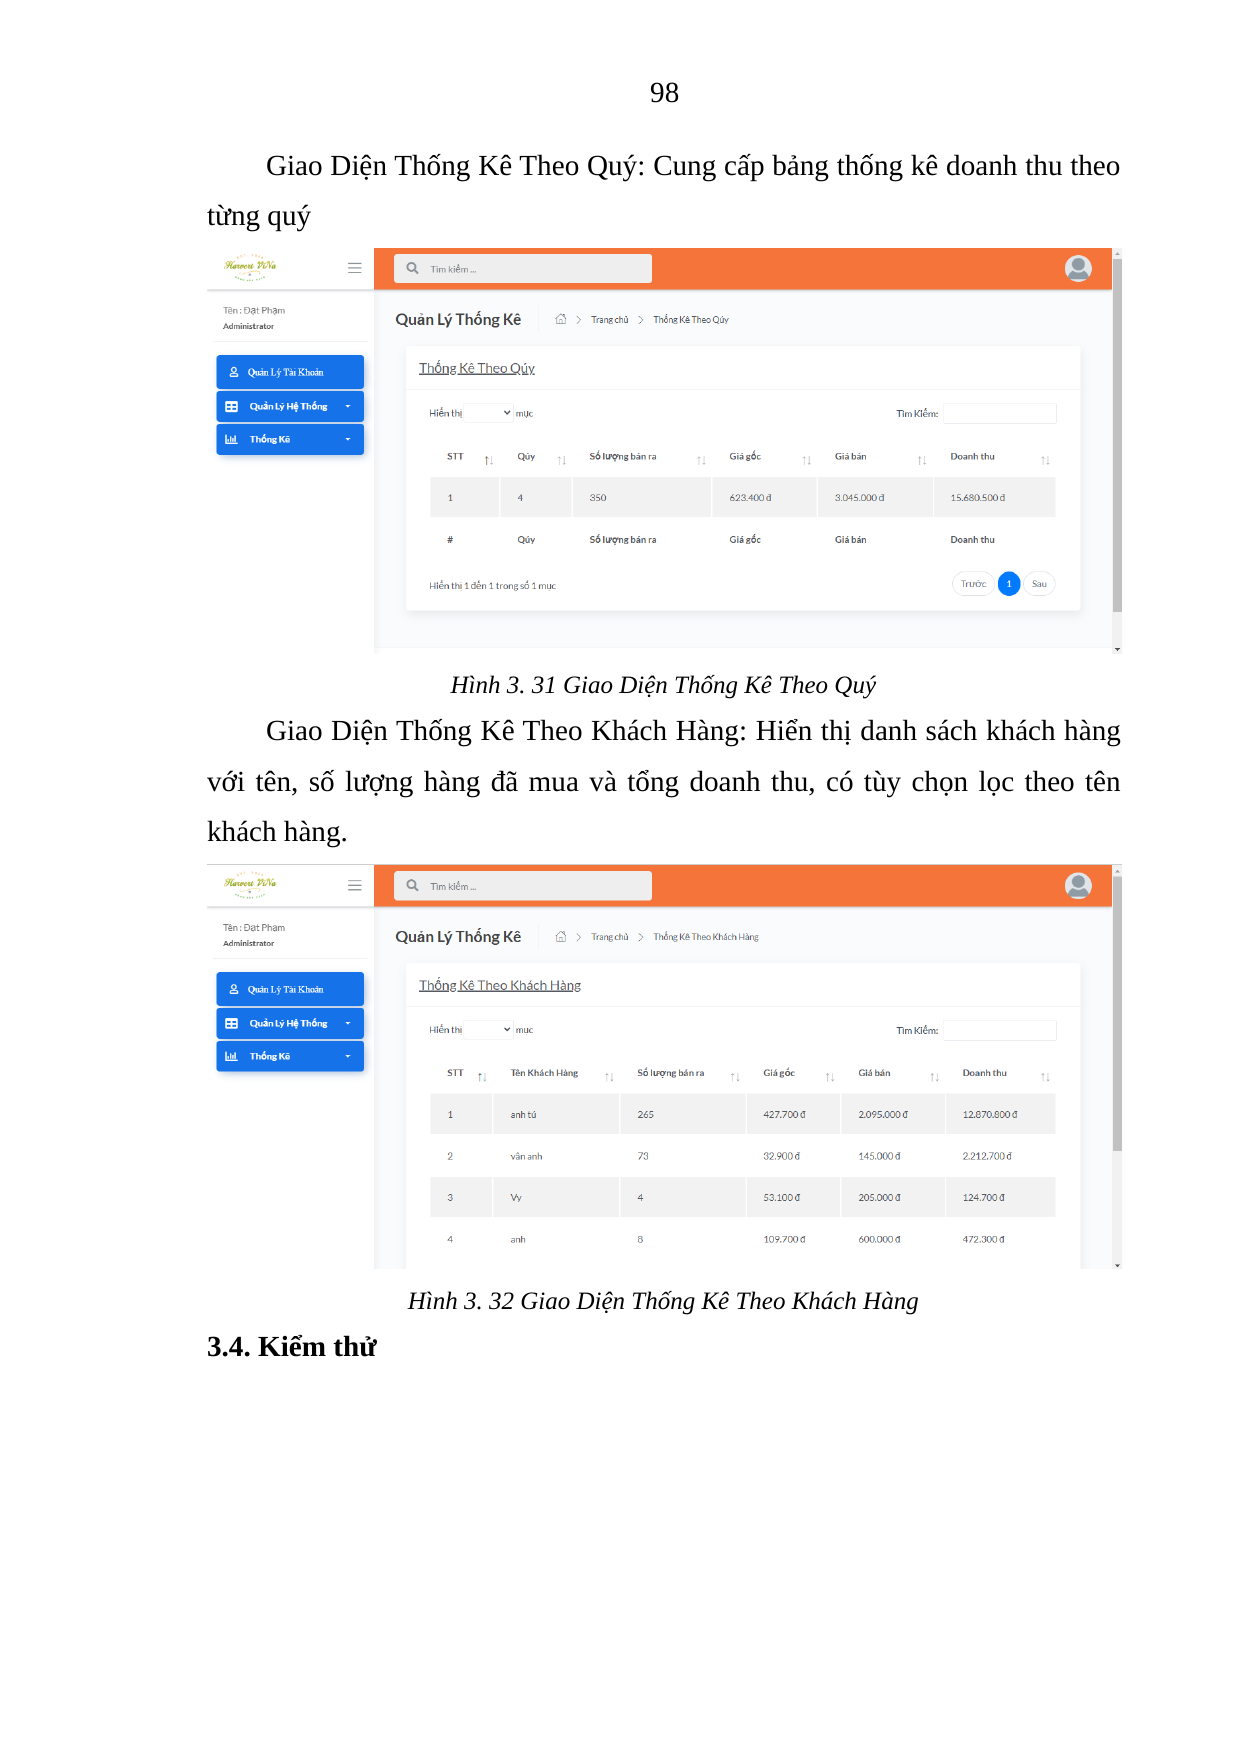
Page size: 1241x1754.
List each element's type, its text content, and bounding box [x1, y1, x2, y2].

text Giao Diện Thống Kê Theo Quý: Cung cấp bảng thống kê doanh thu theo từng quý [207, 148, 1122, 232]
text Hình 3. 31 Giao Diện Thống Kê Theo Quý [207, 670, 1122, 699]
text Giao Diện Thống Kê Theo Khách Hàng: Hiển thị danh sách khách hàng với tên, số lượng hàng đã mua và tổng doanh thu, có tùy chọn lọc theo tên khách hàng. [207, 713, 1122, 848]
picture [206, 864, 1123, 1269]
picture [206, 248, 1123, 654]
text Hình 3. 32 Giao Diện Thống Kê Theo Khách Hàng [207, 1286, 1122, 1314]
subtitle 3.4. Kiểm thử [207, 1329, 1122, 1363]
